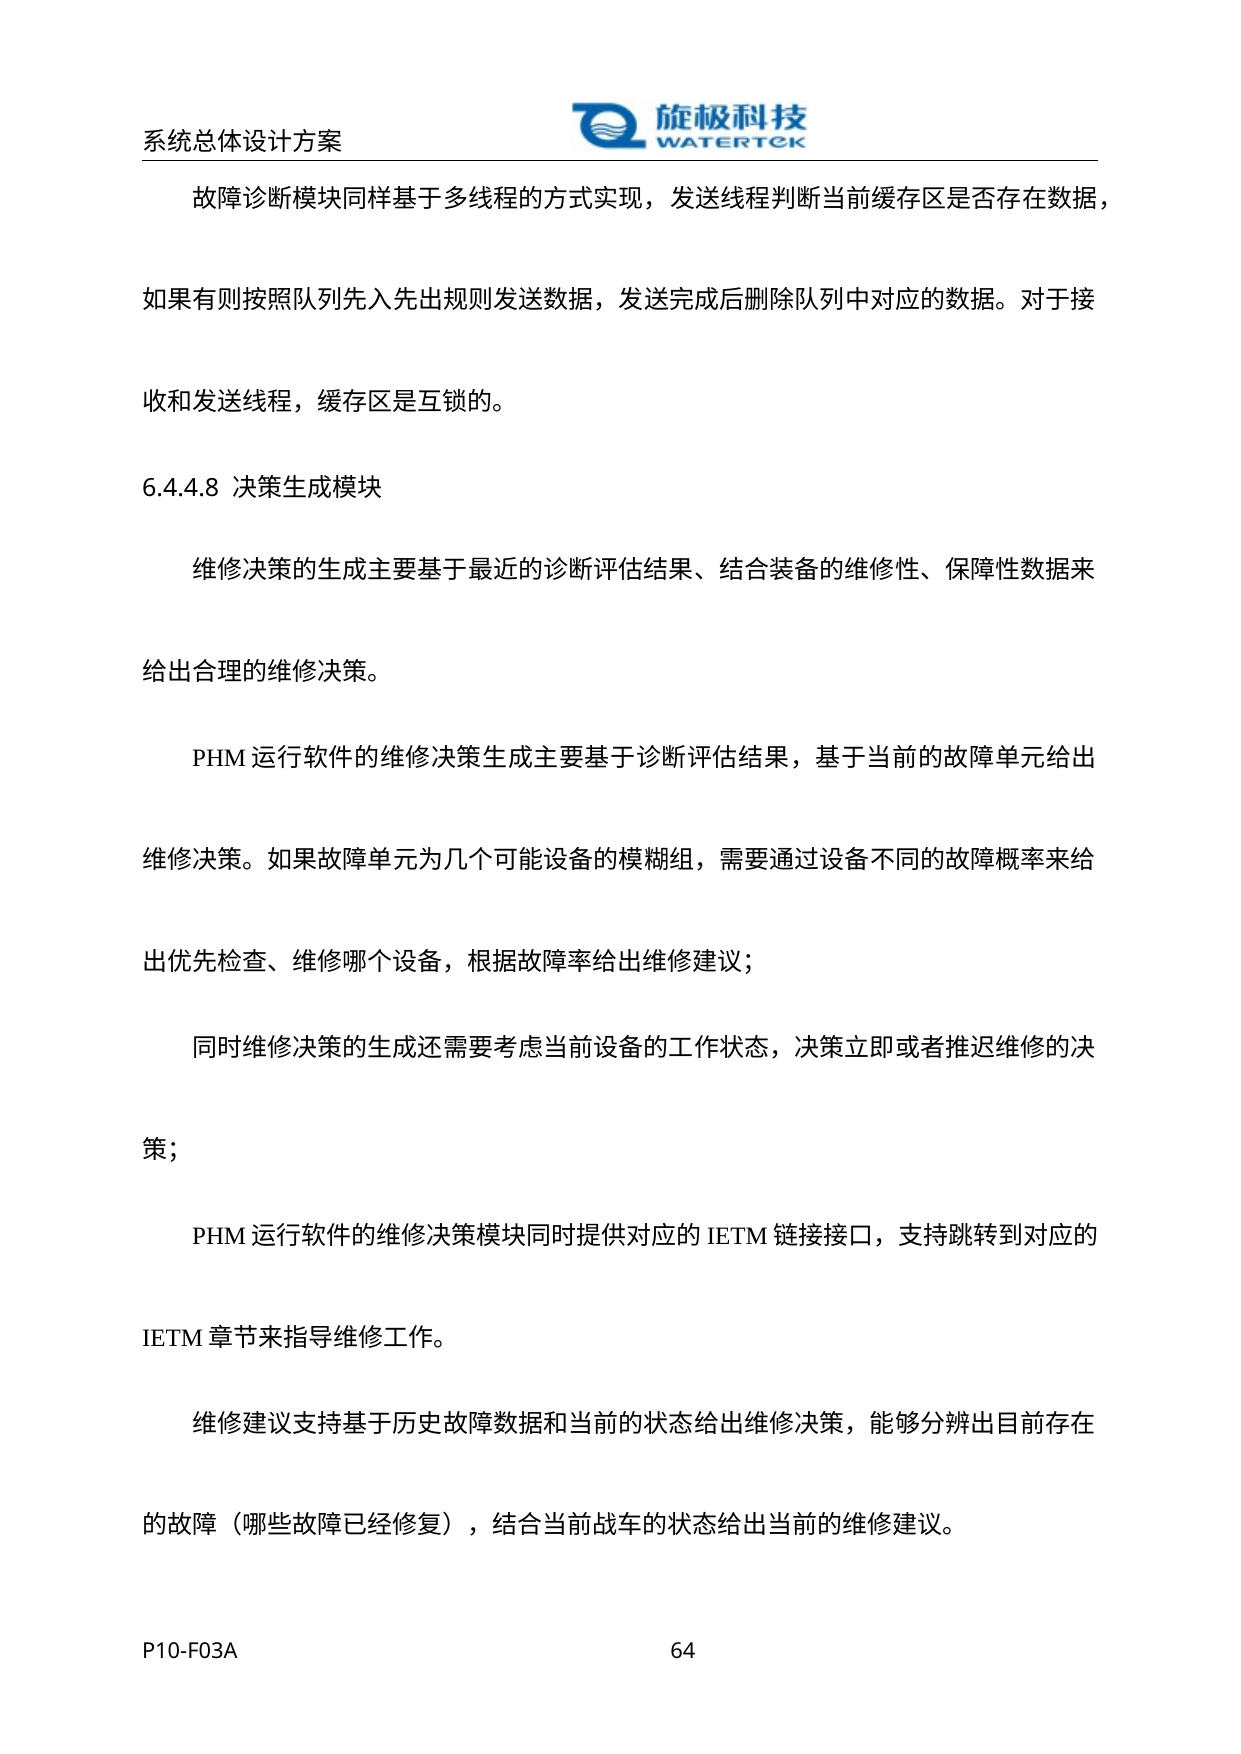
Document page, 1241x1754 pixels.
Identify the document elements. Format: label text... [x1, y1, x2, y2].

text 维修决策的生成主要基于最近的诊断评估结果、结合装备的维修性、保障性数据来给出合理的维修决策。 [142, 534, 1098, 703]
text PHM运行软件的维修决策生成主要基于诊断评估结果，基于当前的故障单元给出维修决策。如果故障单元为几个可能设备的模糊组，需要通过设备不同的故障概率来给出优先检查、维修哪个设备，根据故障率给出维修建议； [142, 722, 1098, 993]
text 维修建议支持基于历史故障数据和当前的状态给出维修决策，能够分辨出目前存在的故障（哪些故障已经修复），结合当前战车的状态给出当前的维修建议。 [142, 1387, 1098, 1557]
subtitle 决策生成模块 [142, 452, 1098, 520]
picture [571, 100, 810, 151]
text 故障诊断模块同样基于多线程的方式实现，发送线程判断当前缓存区是否存在数据，如果有则按照队列先入先出规则发送数据，发送完成后删除队列中对应的数据。对于接收和发送线程，缓存区是互锁的。 [142, 162, 1098, 434]
text PHM运行软件的维修决策模块同时提供对应的IETM链接接口，支持跳转到对应的IETM章节来指导维修工作。 [142, 1199, 1098, 1369]
text 同时维修决策的生成还需要考虑当前设备的工作状态，决策立即或者推迟维修的决策； [142, 1011, 1098, 1181]
